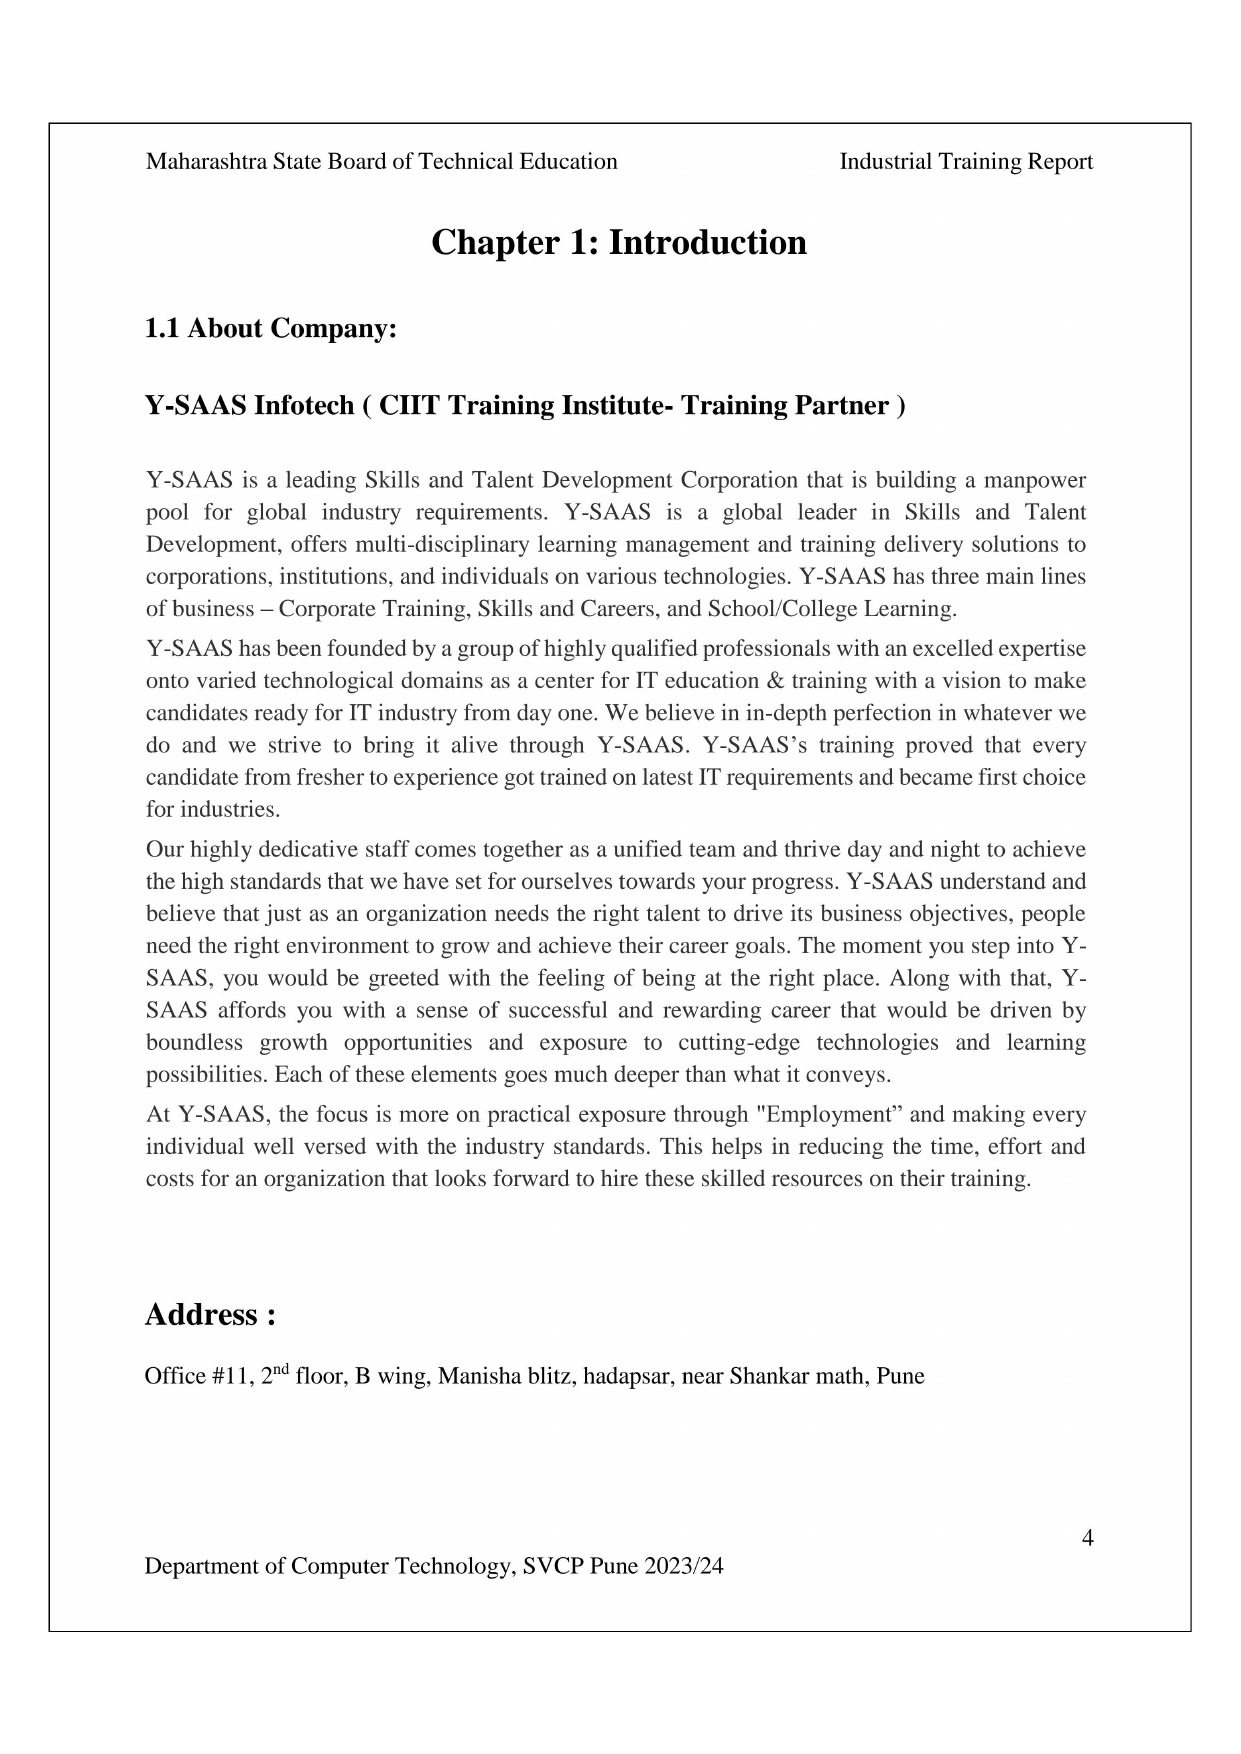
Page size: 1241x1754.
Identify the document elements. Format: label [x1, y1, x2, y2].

picture [48, 122, 1194, 1632]
